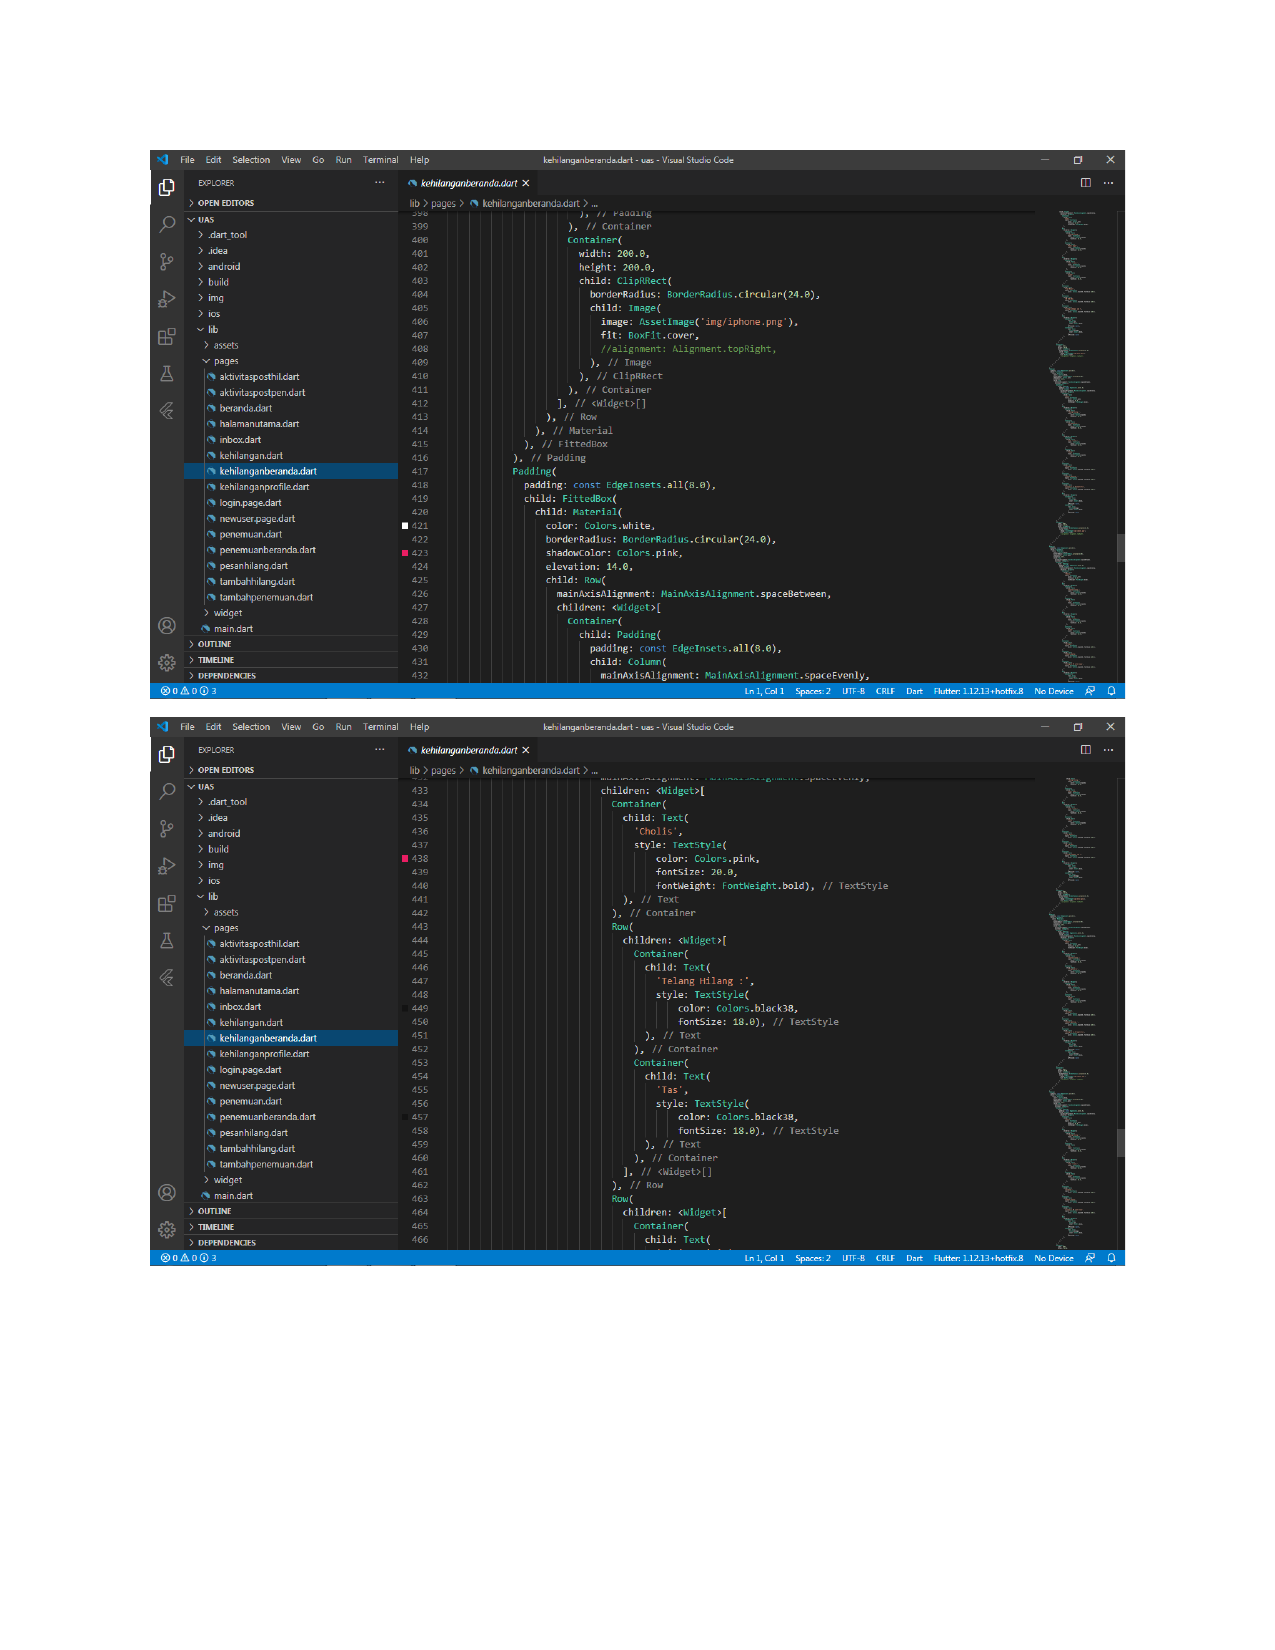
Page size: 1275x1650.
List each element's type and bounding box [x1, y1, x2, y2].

picture [150, 150, 1125, 699]
picture [150, 717, 1125, 1266]
